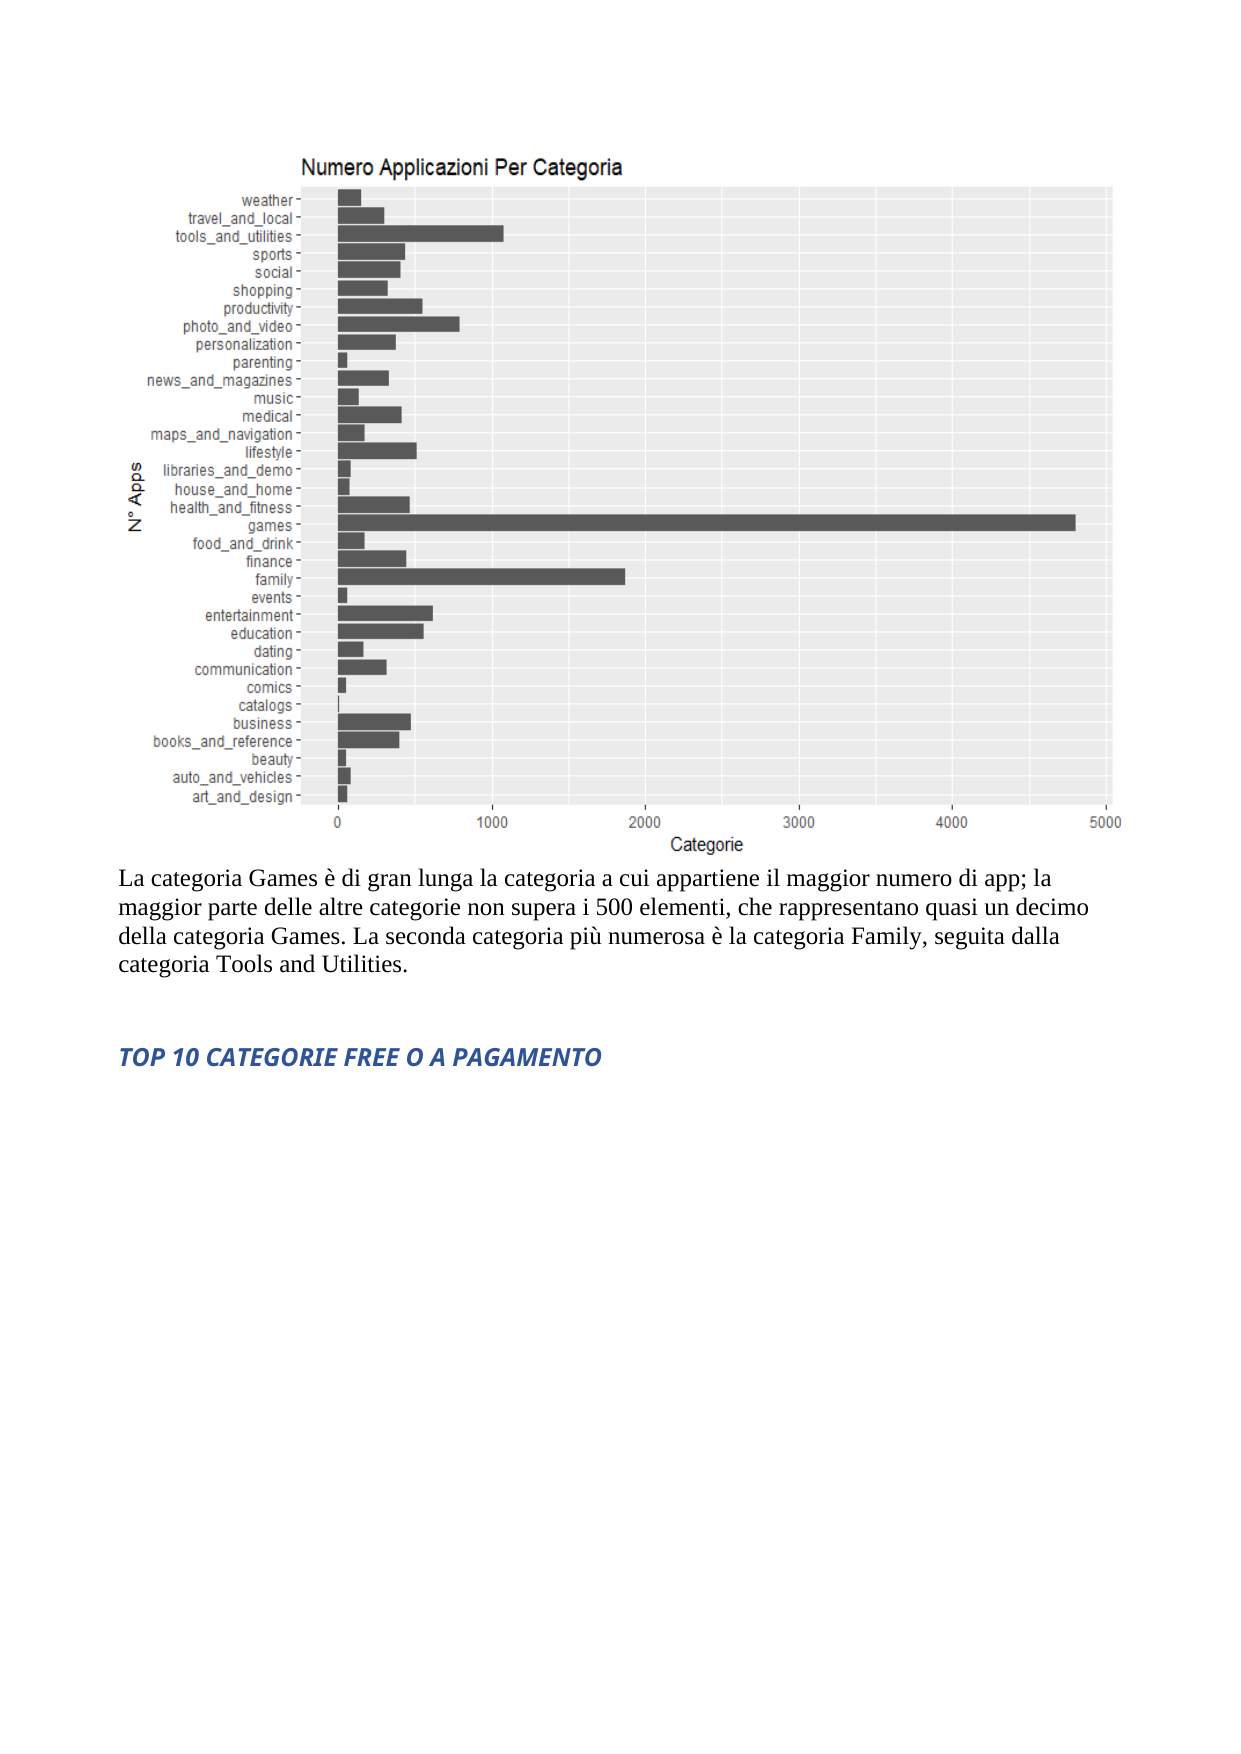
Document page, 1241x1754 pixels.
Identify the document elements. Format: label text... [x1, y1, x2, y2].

subtitle Top 10 Categorie Free o A Pagamento [118, 1040, 1122, 1074]
picture [118, 147, 1122, 864]
text La categoria Games è di gran lunga la categoria a cui appartiene il maggior numero di app; la maggior parte delle altre categorie non supera i 500 elementi, che rappresentano quasi un decimo della categoria Games. La seconda categoria più numerosa è la categoria Family, seguita dalla categoria Tools and Utilities. [118, 864, 1122, 978]
